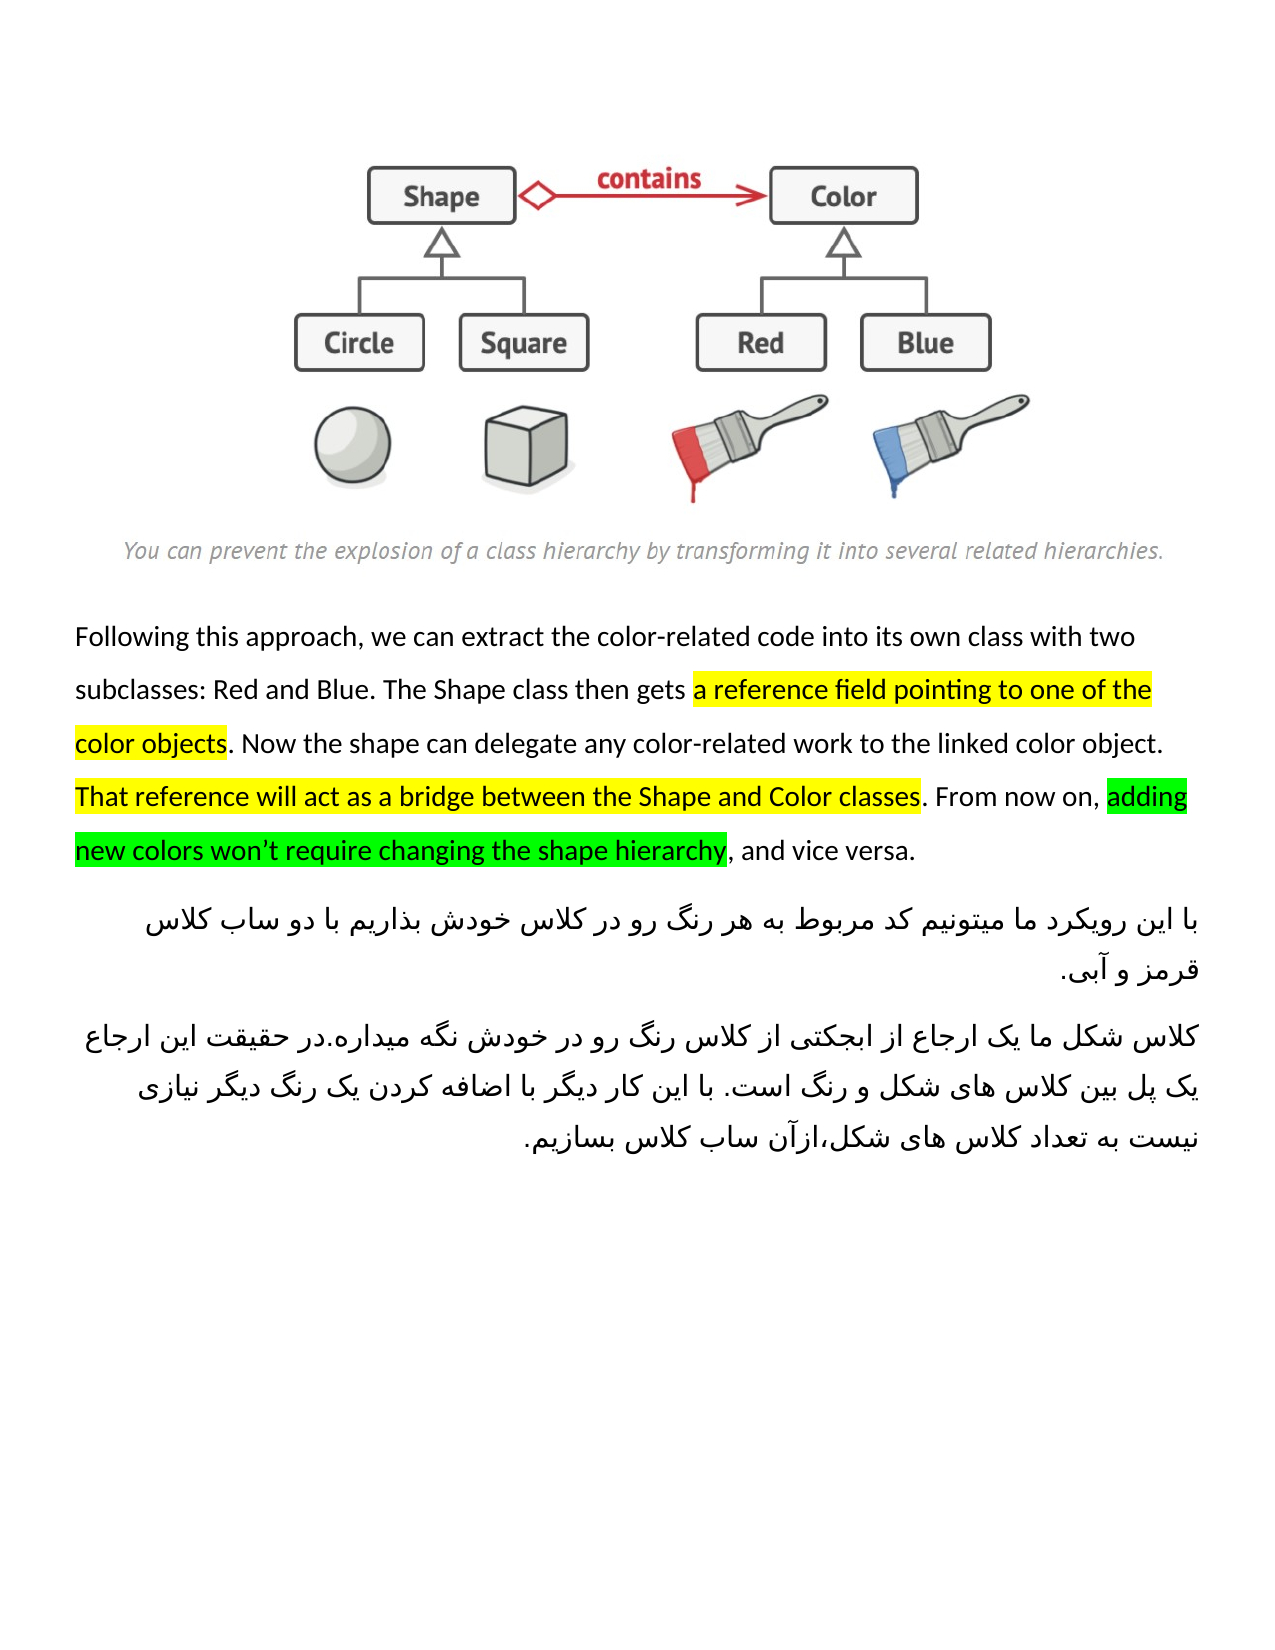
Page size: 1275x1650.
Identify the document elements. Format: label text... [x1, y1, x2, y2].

text Following this approach, we can extract the color-related code into its own class with two subclasses: Red and Blue. The Shape class then gets a reference field pointing to one of the color objects. Now the shape can delegate any color-related work to the linked color object. That reference will act as a bridge between the Shape and Color classes. From now on, adding new colors won’t require changing the shape hierarchy, and vice versa. [75, 618, 1200, 867]
text با این رویکرد ما میتونیم کد مربوط به هر رنگ رو در کلاس خودش بذاریم با دو ساب کلاس قرمز و آبی. [75, 902, 1200, 986]
picture [75, 75, 1200, 588]
text کلاس شکل ما یک ارجاع از ابجکتی از کلاس رنگ رو در خودش نگه میداره.در حقیقت این ارجاع یک پل بین کلاس های شکل و رنگ است. با این کار دیگر با اضافه کردن یک رنگ دیگر نیازی نیست به تعداد کلاس های شکل،ازآن ساب کلاس بسازیم. [75, 1019, 1200, 1153]
